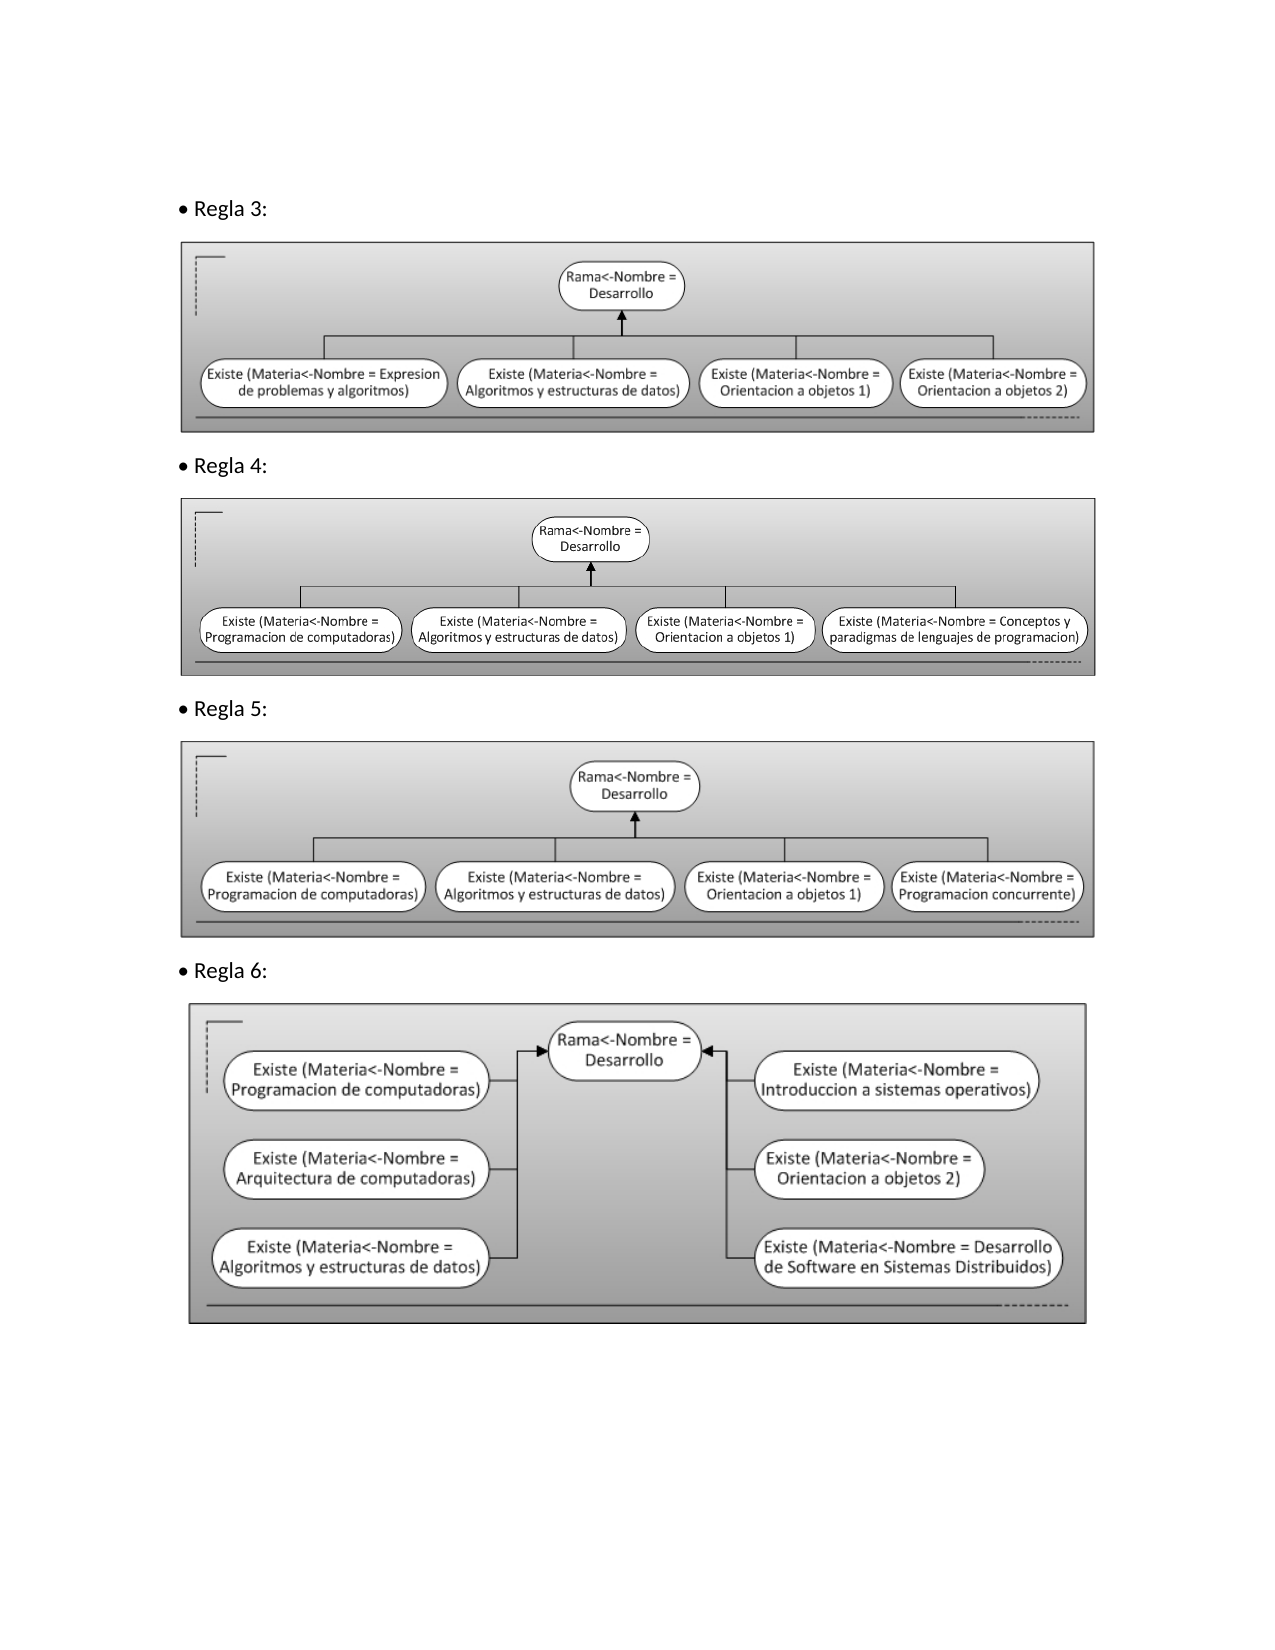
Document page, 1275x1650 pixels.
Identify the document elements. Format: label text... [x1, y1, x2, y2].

picture [177, 741, 1098, 938]
picture [177, 498, 1098, 676]
picture [177, 241, 1098, 433]
text • Regla 3: [177, 194, 1098, 222]
text • Regla 4: [177, 451, 1098, 479]
text • Regla 5: [177, 694, 1098, 722]
text • Regla 6: [177, 956, 1098, 984]
picture [188, 1003, 1087, 1324]
